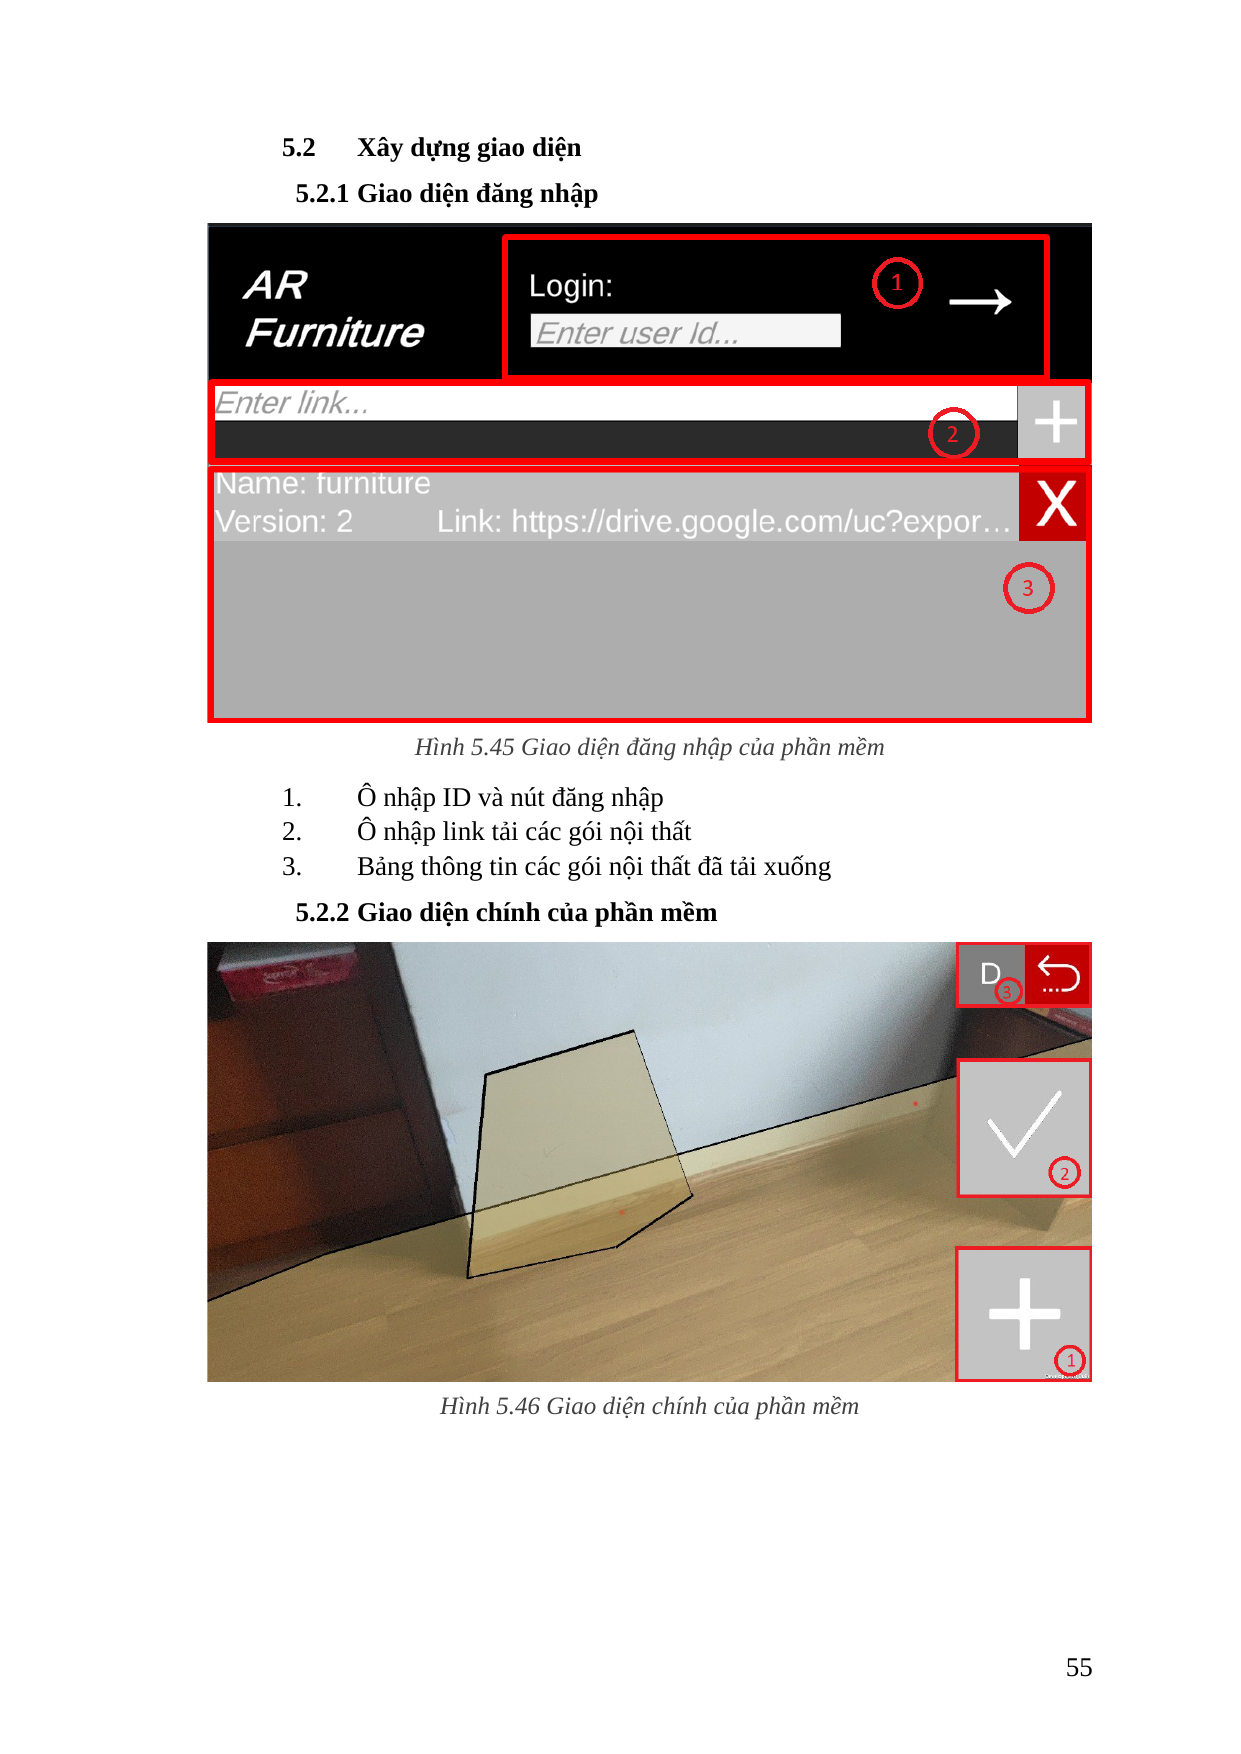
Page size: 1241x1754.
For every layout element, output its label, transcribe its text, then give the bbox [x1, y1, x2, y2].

subtitle Giao diện đăng nhập [295, 177, 1092, 208]
subtitle Xây dựng giao diện [282, 131, 1092, 162]
list Bảng thông tin các gói nội thất đã tải xuống [282, 849, 1092, 881]
subtitle Giao diện chính của phần mềm [295, 896, 1092, 927]
picture [207, 942, 1092, 1382]
list Ô nhập ID và nút đăng nhập [282, 781, 1092, 812]
list Ô nhập link tải các gói nội thất [282, 815, 1092, 847]
picture [207, 223, 1092, 723]
